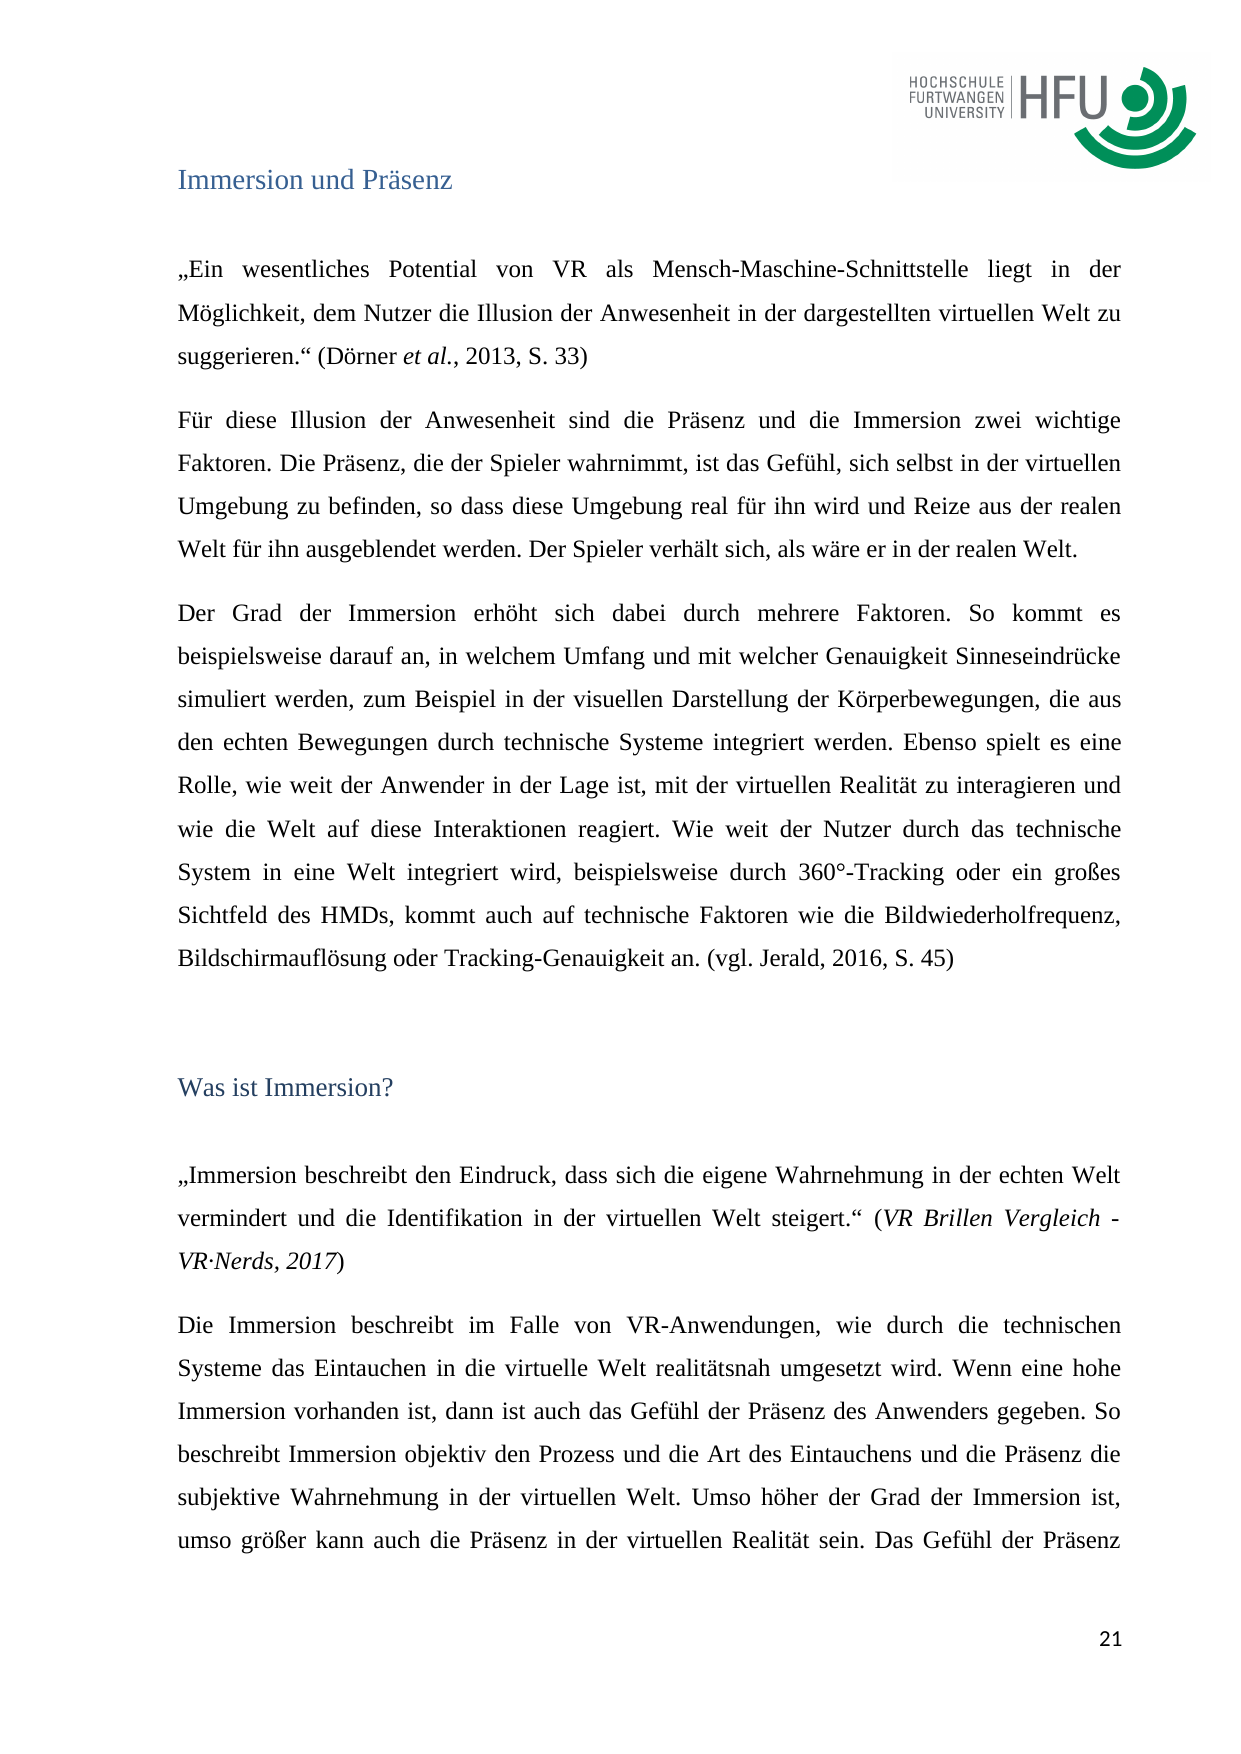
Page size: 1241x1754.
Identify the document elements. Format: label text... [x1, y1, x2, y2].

text Für diese Illusion der Anwesenheit sind die Präsenz und die Immersion zwei wichtige Faktoren. Die Präsenz, die der Spieler wahrnimmt, ist das Gefühl, sich selbst in der virtuellen Umgebung zu befinden, so dass diese Umgebung real für ihn wird und Reize aus der realen Welt für ihn ausgeblendet werden. Der Spieler verhält sich, als wäre er in der realen Welt. [177, 405, 1122, 563]
text „Ein wesentliches Potential von VR als Mensch-Maschine-Schnittstelle liegt in der Möglichkeit, dem Nutzer die Illusion der Anwesenheit in der dargestellten virtuellen Welt zu suggerieren.“ (Dörner et al., 2013, S. 33) [177, 254, 1122, 369]
subtitle Immersion und Präsenz [177, 162, 1122, 196]
text Der Grad der Immersion erhöht sich dabei durch mehrere Faktoren. So kommt es beispielsweise darauf an, in welchem Umfang und mit welcher Genauigkeit Sinneseindrücke simuliert werden, zum Beispiel in der visuellen Darstellung der Körperbewegungen, die aus den echten Bewegungen durch technische Systeme integriert werden. Ebenso spielt es eine Rolle, wie weit der Anwender in der Lage ist, mit der virtuellen Realität zu interagieren und wie die Welt auf diese Interaktionen reagiert. Wie weit der Nutzer durch das technische System in eine Welt integriert wird, beispielsweise durch 360°-Tracking oder ein großes Sichtfeld des HMDs, kommt auch auf technische Faktoren wie die Bildwiederholfrequenz, Bildschirmauflösung oder Tracking-Genauigkeit an. (vgl. Jerald, 2016, S. 45) [177, 598, 1122, 972]
picture [891, 52, 1212, 182]
subtitle Was ist Immersion? [177, 1071, 1122, 1102]
text „Immersion beschreibt den Eindruck, dass sich die eigene Wahrnehmung in der echten Welt vermindert und die Identifikation in der virtuellen Welt steigert.“ (VR Brillen Vergleich - VR∙Nerds, 2017) [177, 1160, 1122, 1275]
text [177, 1310, 1122, 1554]
